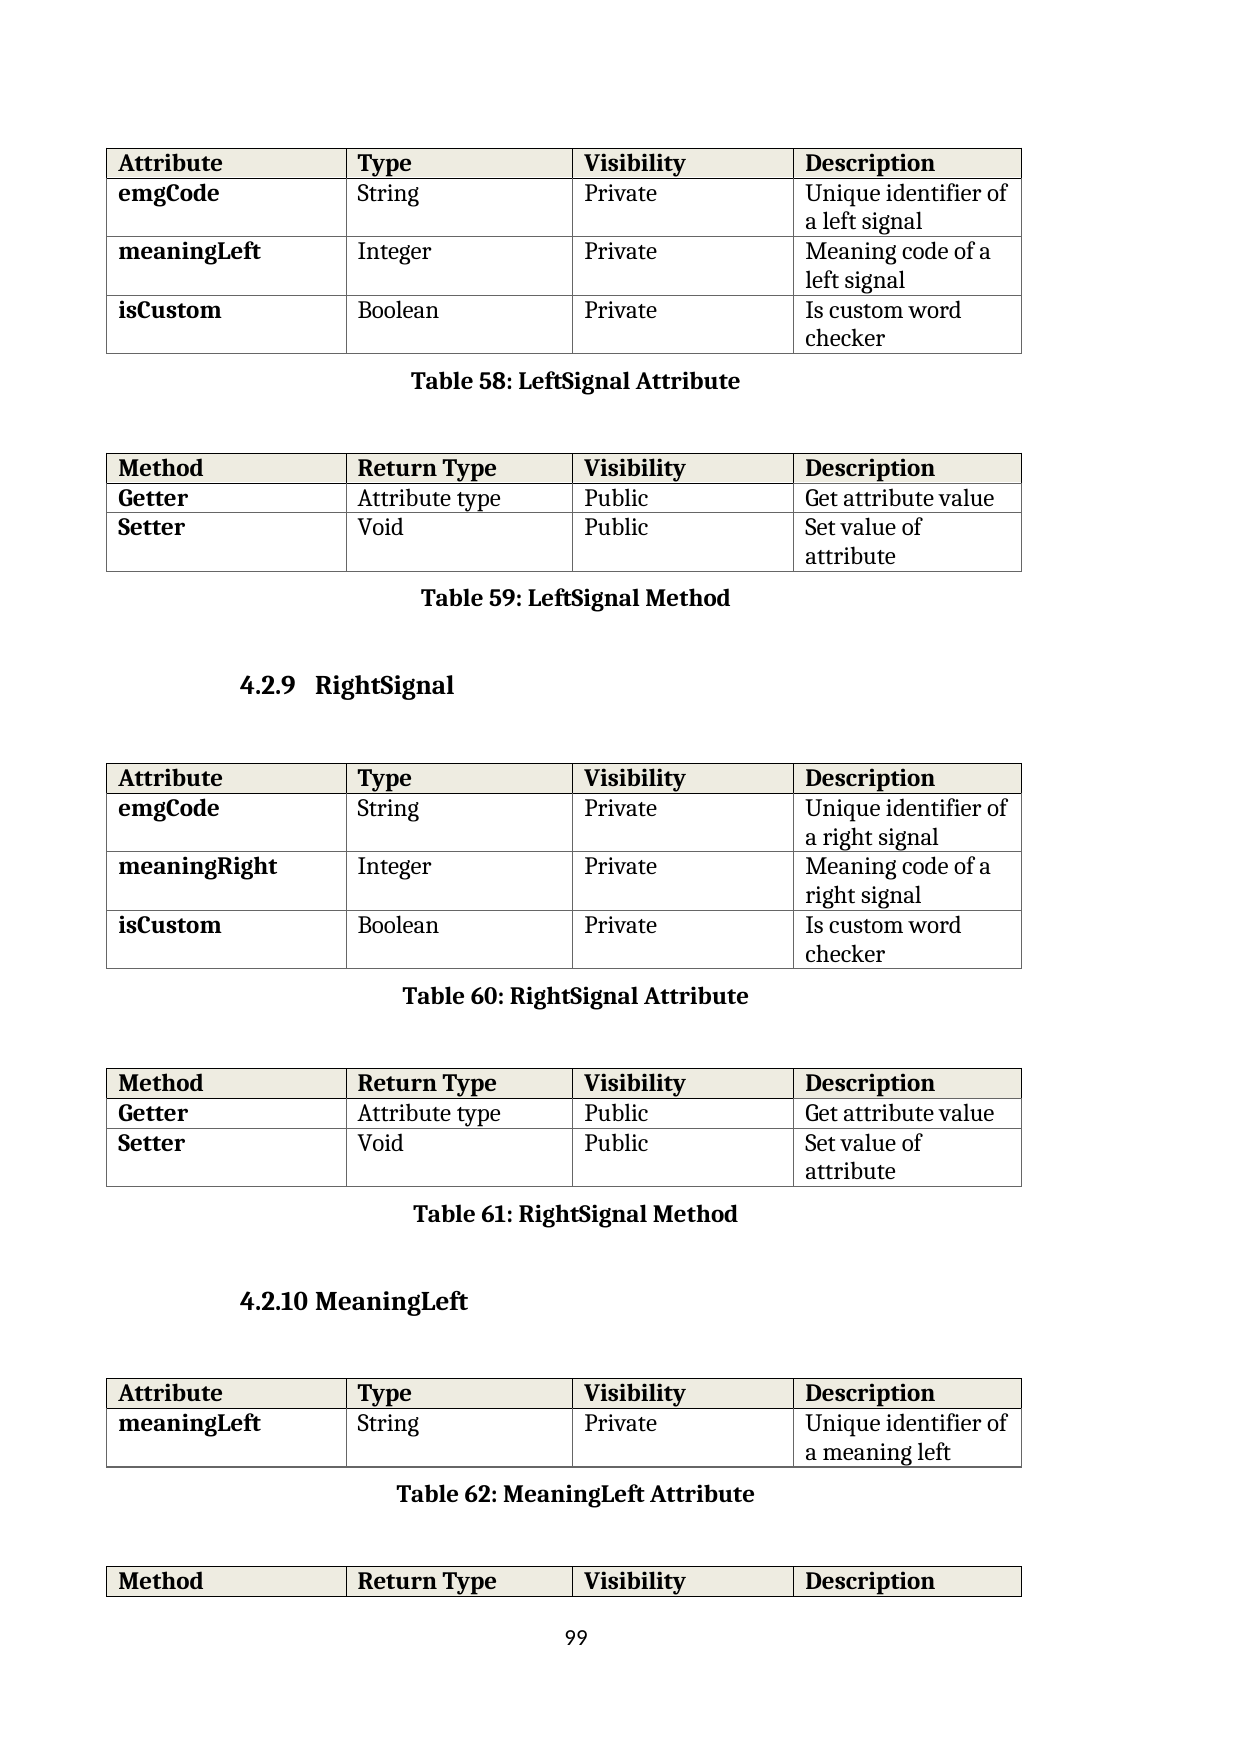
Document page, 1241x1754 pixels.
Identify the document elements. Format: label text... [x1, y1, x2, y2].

table_header Visibility [573, 1567, 793, 1596]
table_cell Getter [107, 484, 346, 512]
table_cell Meaning code of a right signal [794, 852, 1021, 910]
table_cell Getter [107, 1099, 346, 1127]
table_cell meaningLeft [107, 237, 346, 294]
table_cell Integer [347, 852, 572, 910]
table_cell Is custom word checker [794, 296, 1021, 353]
table_cell Attribute type [347, 484, 572, 512]
table_header Description [794, 1379, 1021, 1408]
table_header Description [794, 764, 1021, 793]
table_header Attribute [107, 149, 346, 177]
table_cell meaningRight [107, 852, 346, 910]
table_cell Private [573, 237, 793, 294]
table_cell Public [573, 1099, 793, 1127]
table_cell Private [573, 794, 793, 851]
table_cell Get attribute value [794, 484, 1021, 512]
table_cell Void [347, 513, 572, 571]
table_header Visibility [573, 454, 793, 482]
table_cell meaningLeft [107, 1409, 346, 1466]
table_header Description [794, 1567, 1021, 1596]
table_header Description [794, 454, 1021, 482]
table_cell Public [573, 484, 793, 512]
subtitle MeaningLeft [240, 1286, 1033, 1317]
table_cell Meaning code of a left signal [794, 237, 1021, 294]
table_cell emgCode [107, 794, 346, 851]
table_cell isCustom [107, 296, 346, 353]
table_header Method [107, 454, 346, 482]
table_header Method [107, 1567, 346, 1596]
table_cell Attribute type [347, 1099, 572, 1127]
table_cell String [347, 1409, 572, 1466]
table_cell Unique identifier of a left signal [794, 179, 1021, 236]
table_cell Public [573, 1129, 793, 1186]
table_header Visibility [573, 1069, 793, 1098]
table_header Attribute [107, 764, 346, 793]
table_cell Private [573, 852, 793, 910]
table_header Type [347, 764, 572, 793]
table_header Return Type [347, 454, 572, 482]
table_header Type [347, 1379, 572, 1408]
table_cell Set value of attribute [794, 1129, 1021, 1186]
list Table 59: LeftSignal Method [118, 584, 1033, 613]
table_cell emgCode [107, 179, 346, 236]
table_cell Private [573, 296, 793, 353]
table_header Visibility [573, 1379, 793, 1408]
list Table 60: RightSignal Attribute [118, 982, 1033, 1011]
table_header Return Type [347, 1567, 572, 1596]
table_header Attribute [107, 1379, 346, 1408]
table_cell Private [573, 179, 793, 236]
list Table 58: LeftSignal Attribute [118, 367, 1033, 395]
table_cell Private [573, 1409, 793, 1466]
table_cell Get attribute value [794, 1099, 1021, 1127]
table_cell Integer [347, 237, 572, 294]
table_cell Boolean [347, 911, 572, 968]
table_cell isCustom [107, 911, 346, 968]
table_cell Set value of attribute [794, 513, 1021, 571]
table_header Description [794, 1069, 1021, 1098]
table_header Visibility [573, 149, 793, 177]
table_cell String [347, 179, 572, 236]
table_cell Private [573, 911, 793, 968]
subtitle RightSignal [240, 670, 1033, 702]
table_header Return Type [347, 1069, 572, 1098]
table_cell Public [573, 513, 793, 571]
table_cell Is custom word checker [794, 911, 1021, 968]
table_cell Setter [107, 1129, 346, 1186]
table_header Type [347, 149, 572, 177]
table_cell String [347, 794, 572, 851]
table_cell Void [347, 1129, 572, 1186]
list Table 62: MeaningLeft Attribute [118, 1480, 1033, 1509]
table_header Method [107, 1069, 346, 1098]
table_header Description [794, 149, 1021, 177]
table_cell Unique identifier of a meaning left [794, 1409, 1021, 1466]
table_cell Boolean [347, 296, 572, 353]
table_header Visibility [573, 764, 793, 793]
list Table 61: RightSignal Method [118, 1199, 1033, 1228]
table_cell Setter [107, 513, 346, 571]
table_cell Unique identifier of a right signal [794, 794, 1021, 851]
